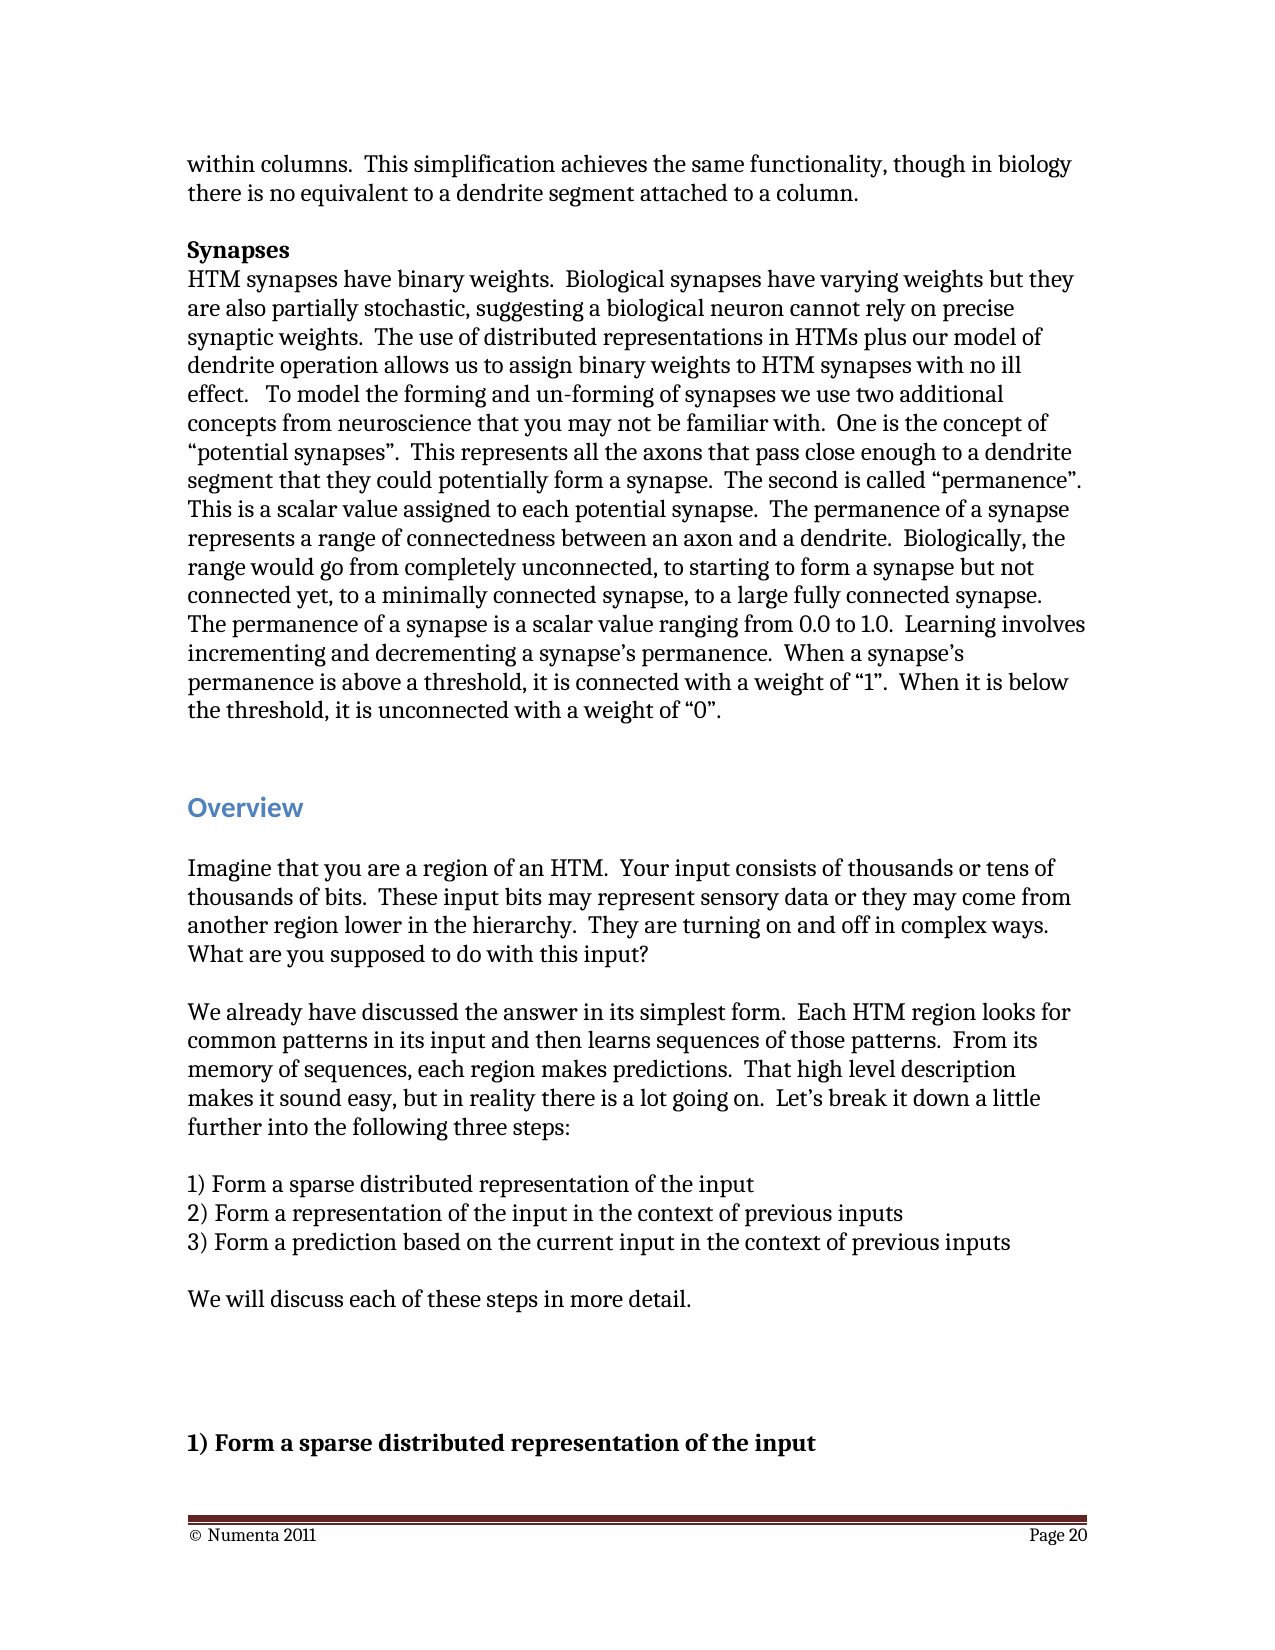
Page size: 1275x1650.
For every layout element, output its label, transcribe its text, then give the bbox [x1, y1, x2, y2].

text 1) Form a sparse distributed representation of the input [187, 1170, 1087, 1199]
text Synapses [187, 236, 1087, 265]
text 2) Form a representation of the input in the context of previous inputs [187, 1199, 1087, 1227]
text 1) Form a sparse distributed representation of the input [187, 1429, 1087, 1457]
text HTM synapses have binary weights. Biological synapses have varying weights but they are also partially stochastic, suggesting a biological neuron cannot rely on precise synaptic weights. The use of distributed representations in HTMs plus our model of dendrite operation allows us to assign binary weights to HTM synapses with no ill effect. To model the forming and un-forming of synapses we use two additional concepts from neuroscience that you may not be familiar with. One is the concept of “potential synapses”. This represents all the axons that pass close enough to a dendrite segment that they could potentially form a synapse. The second is called “permanence”. This is a scalar value assigned to each potential synapse. The permanence of a synapse represents a range of connectedness between an axon and a dendrite. Biologically, the range would go from completely unconnected, to starting to form a synapse but not connected yet, to a minimally connected synapse, to a large fully connected synapse. The permanence of a synapse is a scalar value ranging from 0.0 to 1.0. Learning involves incrementing and decrementing a synapse’s permanence. When a synapse’s permanence is above a threshold, it is connected with a weight of “1”. When it is below the threshold, it is unconnected with a weight of “0”. [187, 265, 1087, 725]
text We will discuss each of these steps in more detail. [187, 1285, 1087, 1314]
subtitle Overview [187, 789, 1087, 825]
text Imagine that you are a region of an HTM. Your input consists of thousands or tens of thousands of bits. These input bits may represent sensory data or they may come from another region lower in the hierarchy. They are turning on and off in complex ways. What are you supposed to do with this input? [187, 854, 1087, 969]
text We already have discussed the answer in its simplest form. Each HTM region looks for common patterns in its input and then learns sequences of those patterns. From its memory of sequences, each region makes predictions. That high level description makes it sound easy, but in reality there is a lot going on. Let’s break it down a little further into the following three steps: [187, 997, 1087, 1141]
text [187, 150, 1087, 207]
text 3) Form a prediction based on the current input in the context of previous inputs [187, 1227, 1087, 1256]
